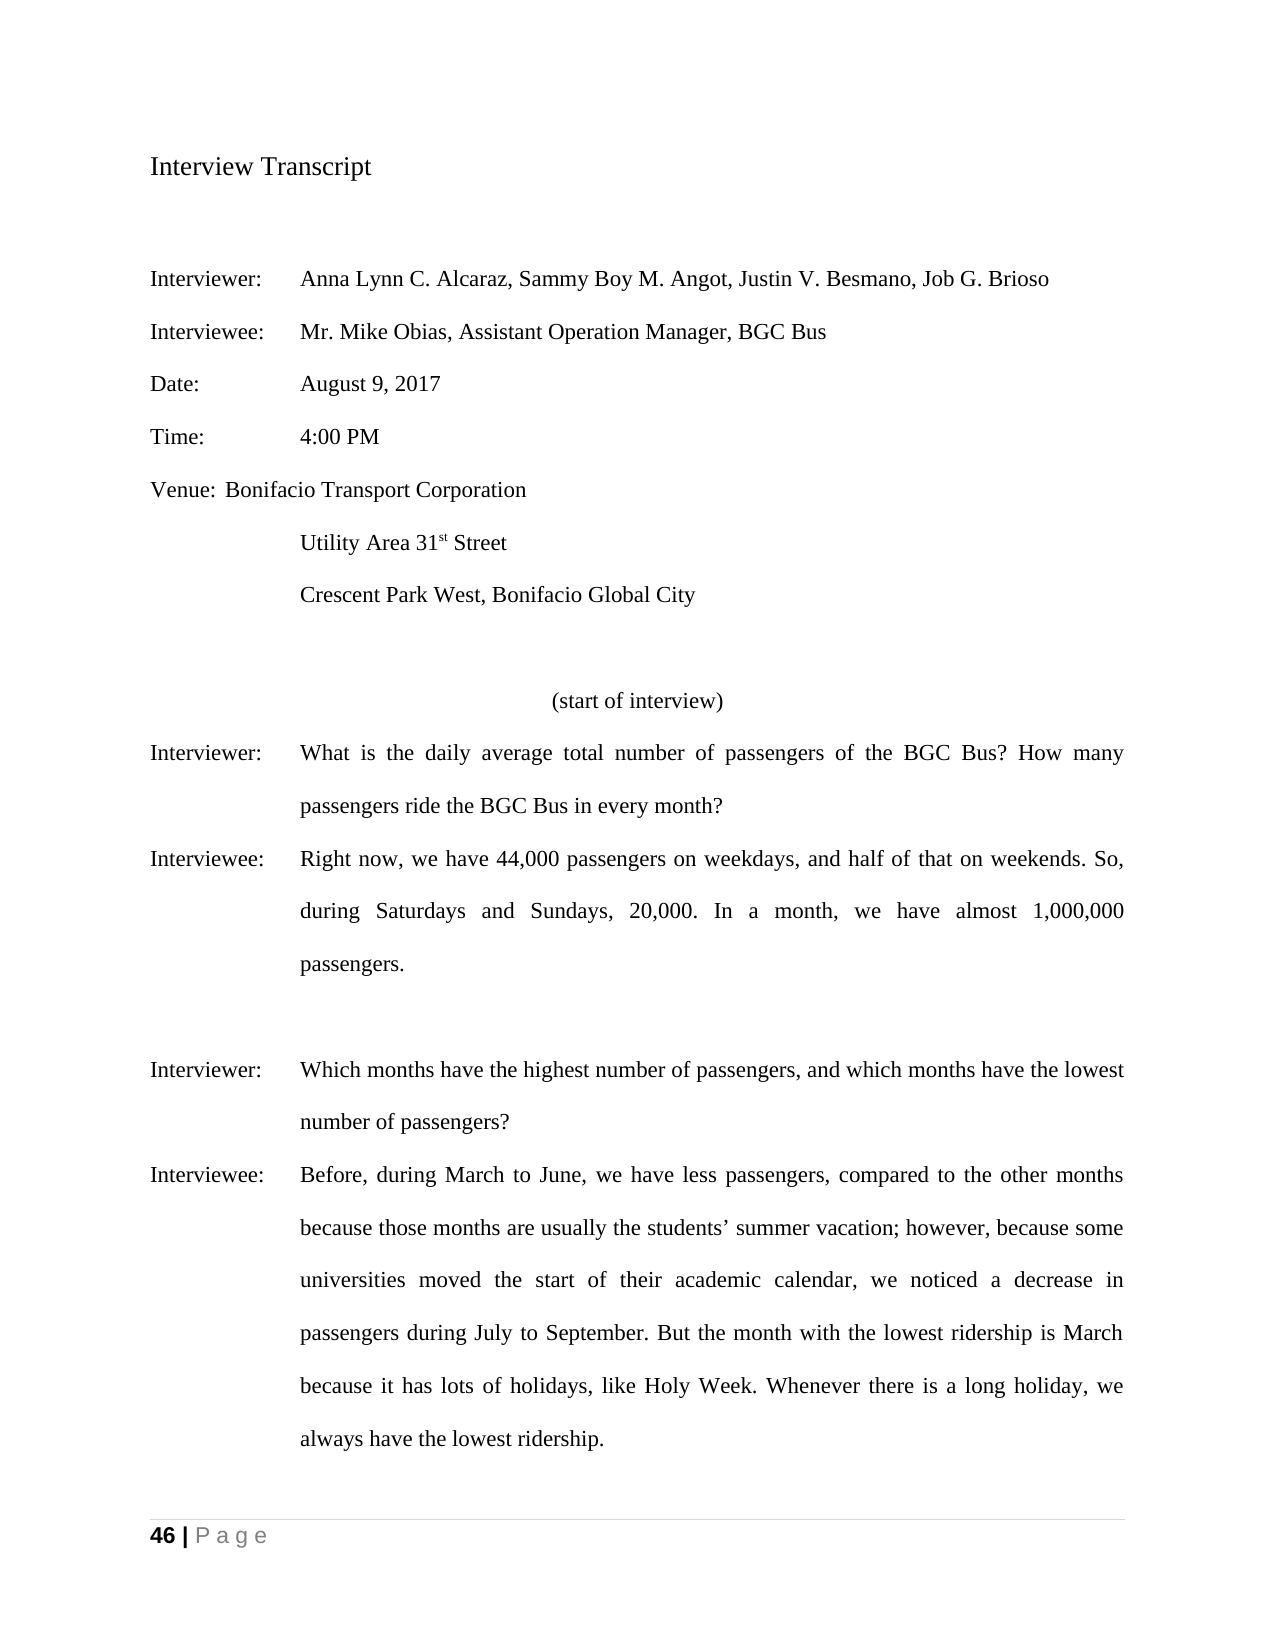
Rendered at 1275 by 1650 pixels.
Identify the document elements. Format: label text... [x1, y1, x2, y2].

text Interviewer: Which months have the highest number of passengers, and which months have the lowest number of passengers? [150, 1056, 1125, 1135]
text Interviewer: Anna Lynn C. Alcaraz, Sammy Boy M. Angot, Justin V. Besmano, Job G. Brioso [150, 265, 1125, 291]
text Interviewer: What is the daily average total number of passengers of the BGC Bus? How many passengers ride the BGC Bus in every month? [150, 739, 1125, 818]
text Time: 4:00 PM [150, 423, 1125, 449]
text Interviewee: Right now, we have 44,000 passengers on weekdays, and half of that on weekends. So, during Saturdays and Sundays, 20,000. In a month, we have almost 1,000,000 passengers. [150, 845, 1125, 977]
text Utility Area 31st Street [225, 528, 1125, 555]
text Interviewee: Before, during March to June, we have less passengers, compared to the other months because those months are usually the students’ summer vacation; however, because some universities moved the start of their academic calendar, we noticed a decrease in passengers during July to September. But the month with the lowest ridership is March because it has lots of holidays, like Holy Week. Whenever there is a long holiday, we always have the lowest ridership. [150, 1161, 1125, 1451]
text Venue: Bonifacio Transport Corporation [150, 476, 1125, 502]
text (start of interview) [150, 687, 1125, 713]
text Interviewee: Mr. Mike Obias, Assistant Operation Manager, BGC Bus [150, 318, 1125, 344]
text Crescent Park West, Bonifacio Global City [225, 581, 1125, 608]
text Date: August 9, 2017 [150, 370, 1125, 397]
subtitle Interview Transcript [150, 150, 1125, 181]
